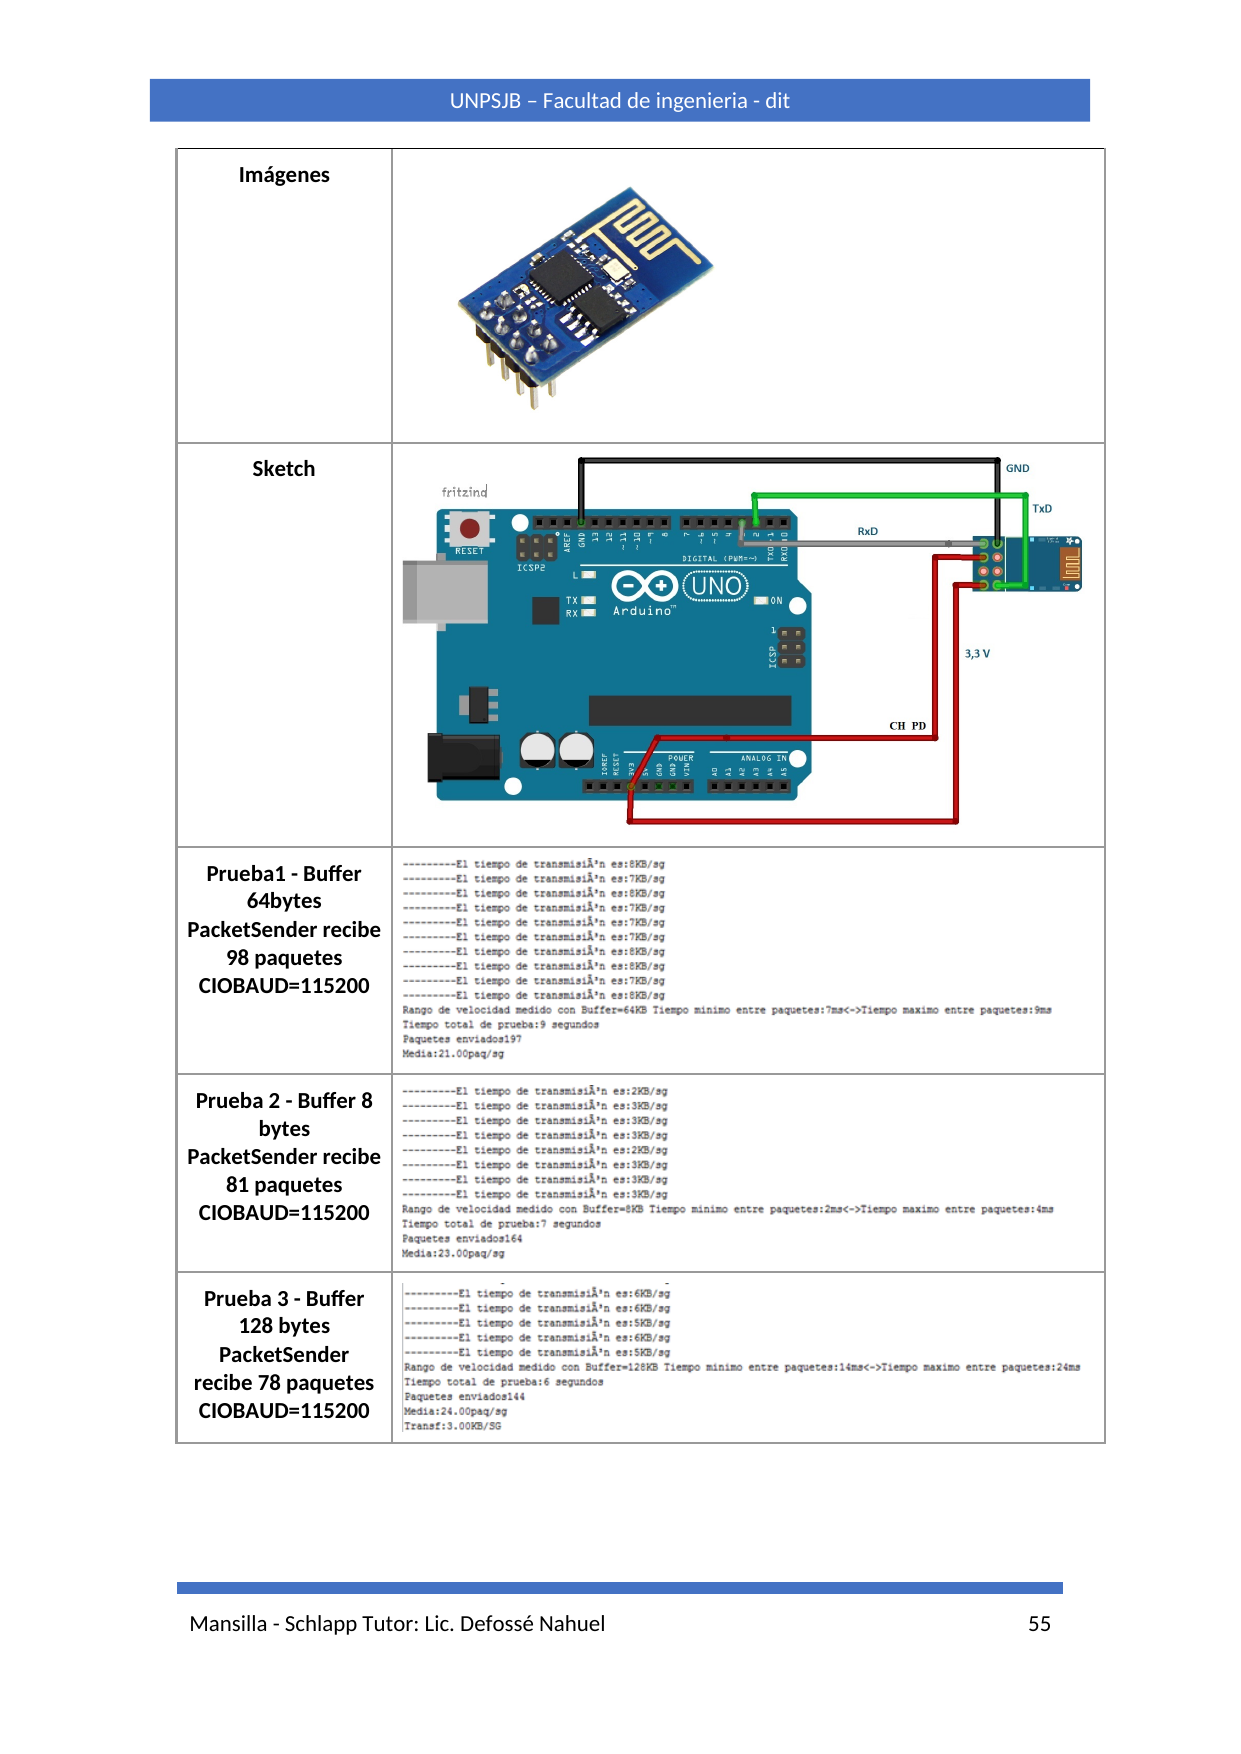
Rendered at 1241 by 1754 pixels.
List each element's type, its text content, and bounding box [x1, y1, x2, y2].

picture [402, 1283, 1092, 1432]
table_cell [393, 1075, 1104, 1271]
table_cell [393, 848, 1104, 1073]
table_cell Prueba1 - Buffer 64bytes PacketSender recibe 98 paquetes CIOBAUD=115200 [178, 848, 391, 1073]
picture [402, 858, 1092, 1063]
table_cell Sketch [178, 444, 391, 846]
picture [402, 160, 764, 432]
table_cell [393, 1273, 1104, 1442]
table_cell [393, 444, 1104, 846]
table_cell Prueba 3 - Buffer 128 bytes PacketSender recibe 78 paquetes CIOBAUD=115200 [178, 1273, 391, 1442]
table_cell Prueba 2 - Buffer 8 bytes PacketSender recibe 81 paquetes CIOBAUD=115200 [178, 1075, 391, 1271]
picture [402, 1085, 1092, 1261]
table_cell [393, 149, 1104, 442]
picture [402, 454, 1092, 836]
table_cell Imágenes [178, 149, 391, 442]
